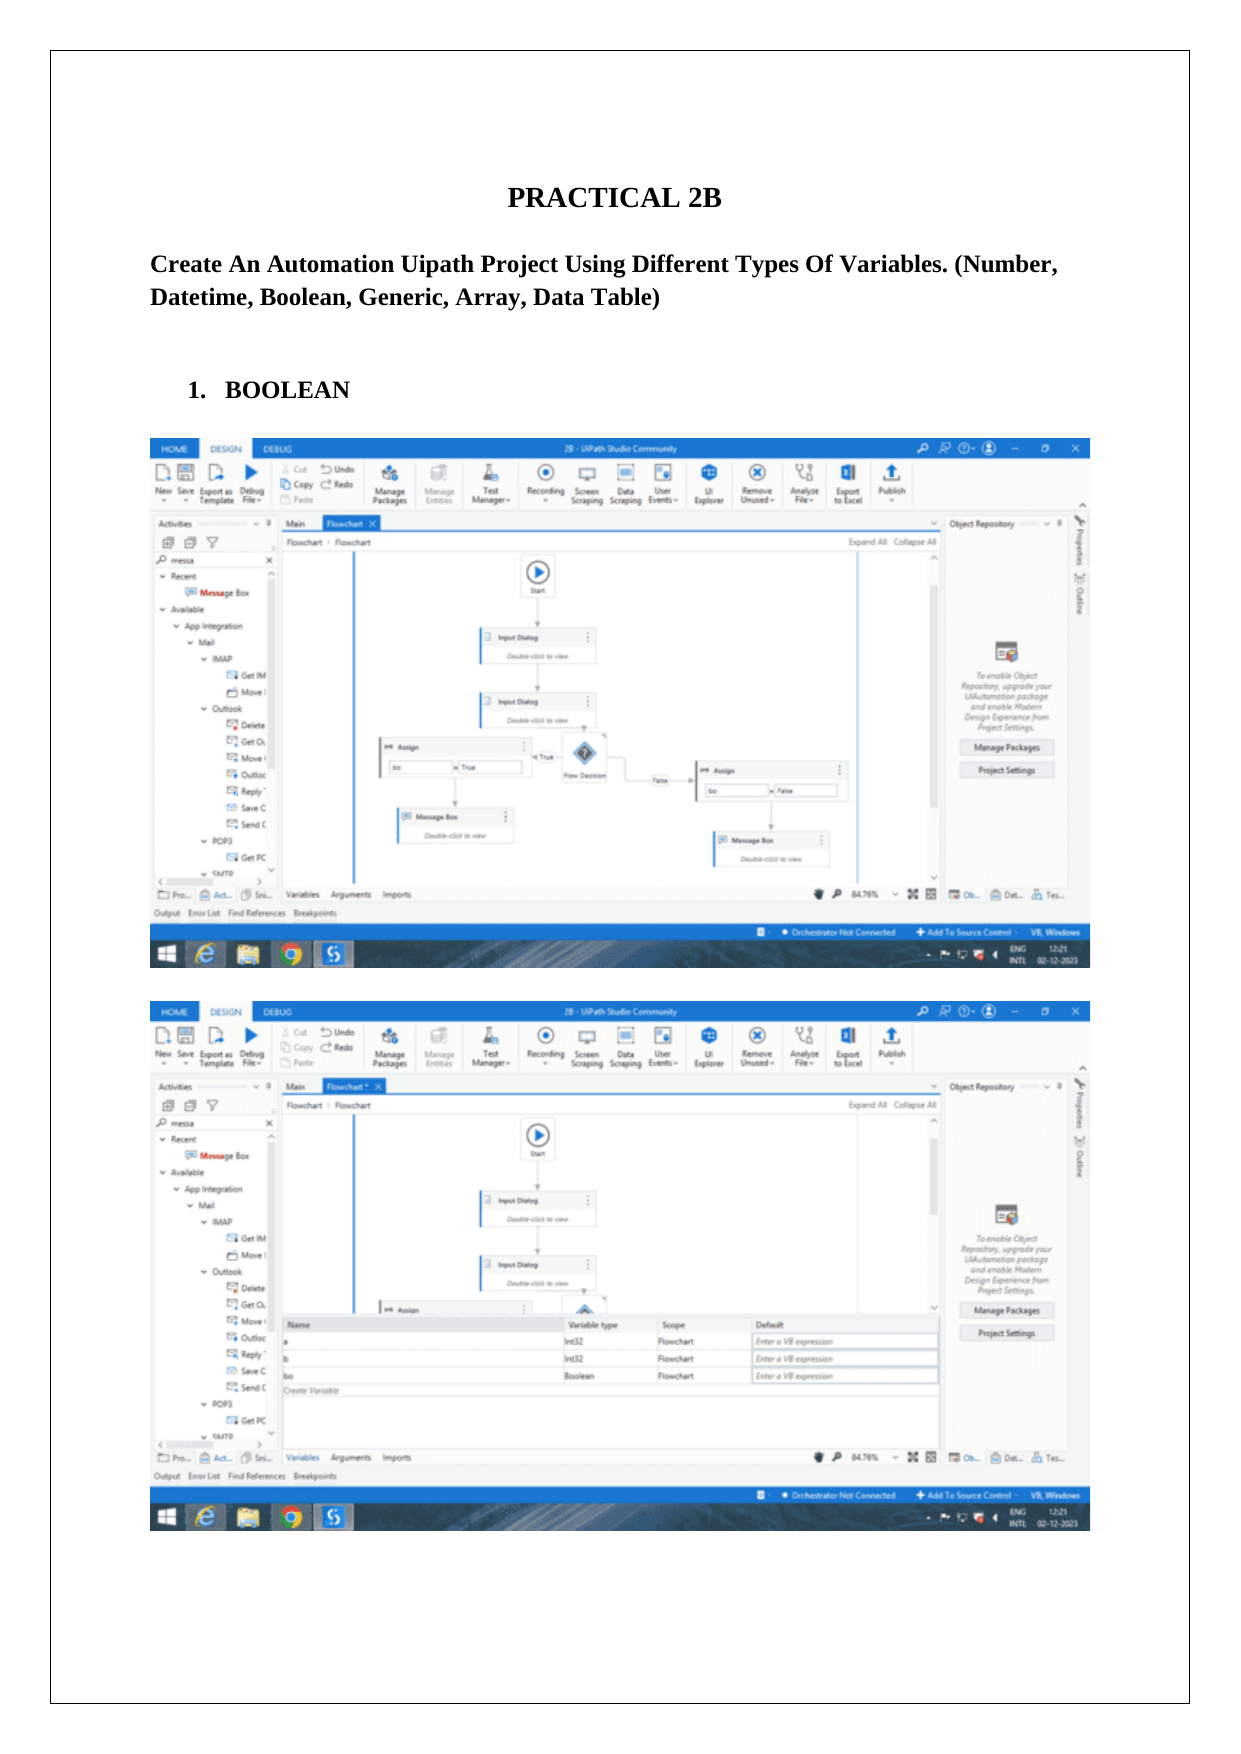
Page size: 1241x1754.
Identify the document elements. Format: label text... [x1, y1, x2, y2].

picture [150, 438, 1091, 968]
list BOOLEAN [187, 375, 1090, 404]
text Create An Automation Uipath Project Using Different Types Of Variables. (Number, Datetime, Boolean, Generic, Array, Data Table) [150, 249, 1090, 311]
text PRACTICAL 2B [150, 180, 1090, 214]
picture [150, 1001, 1091, 1531]
